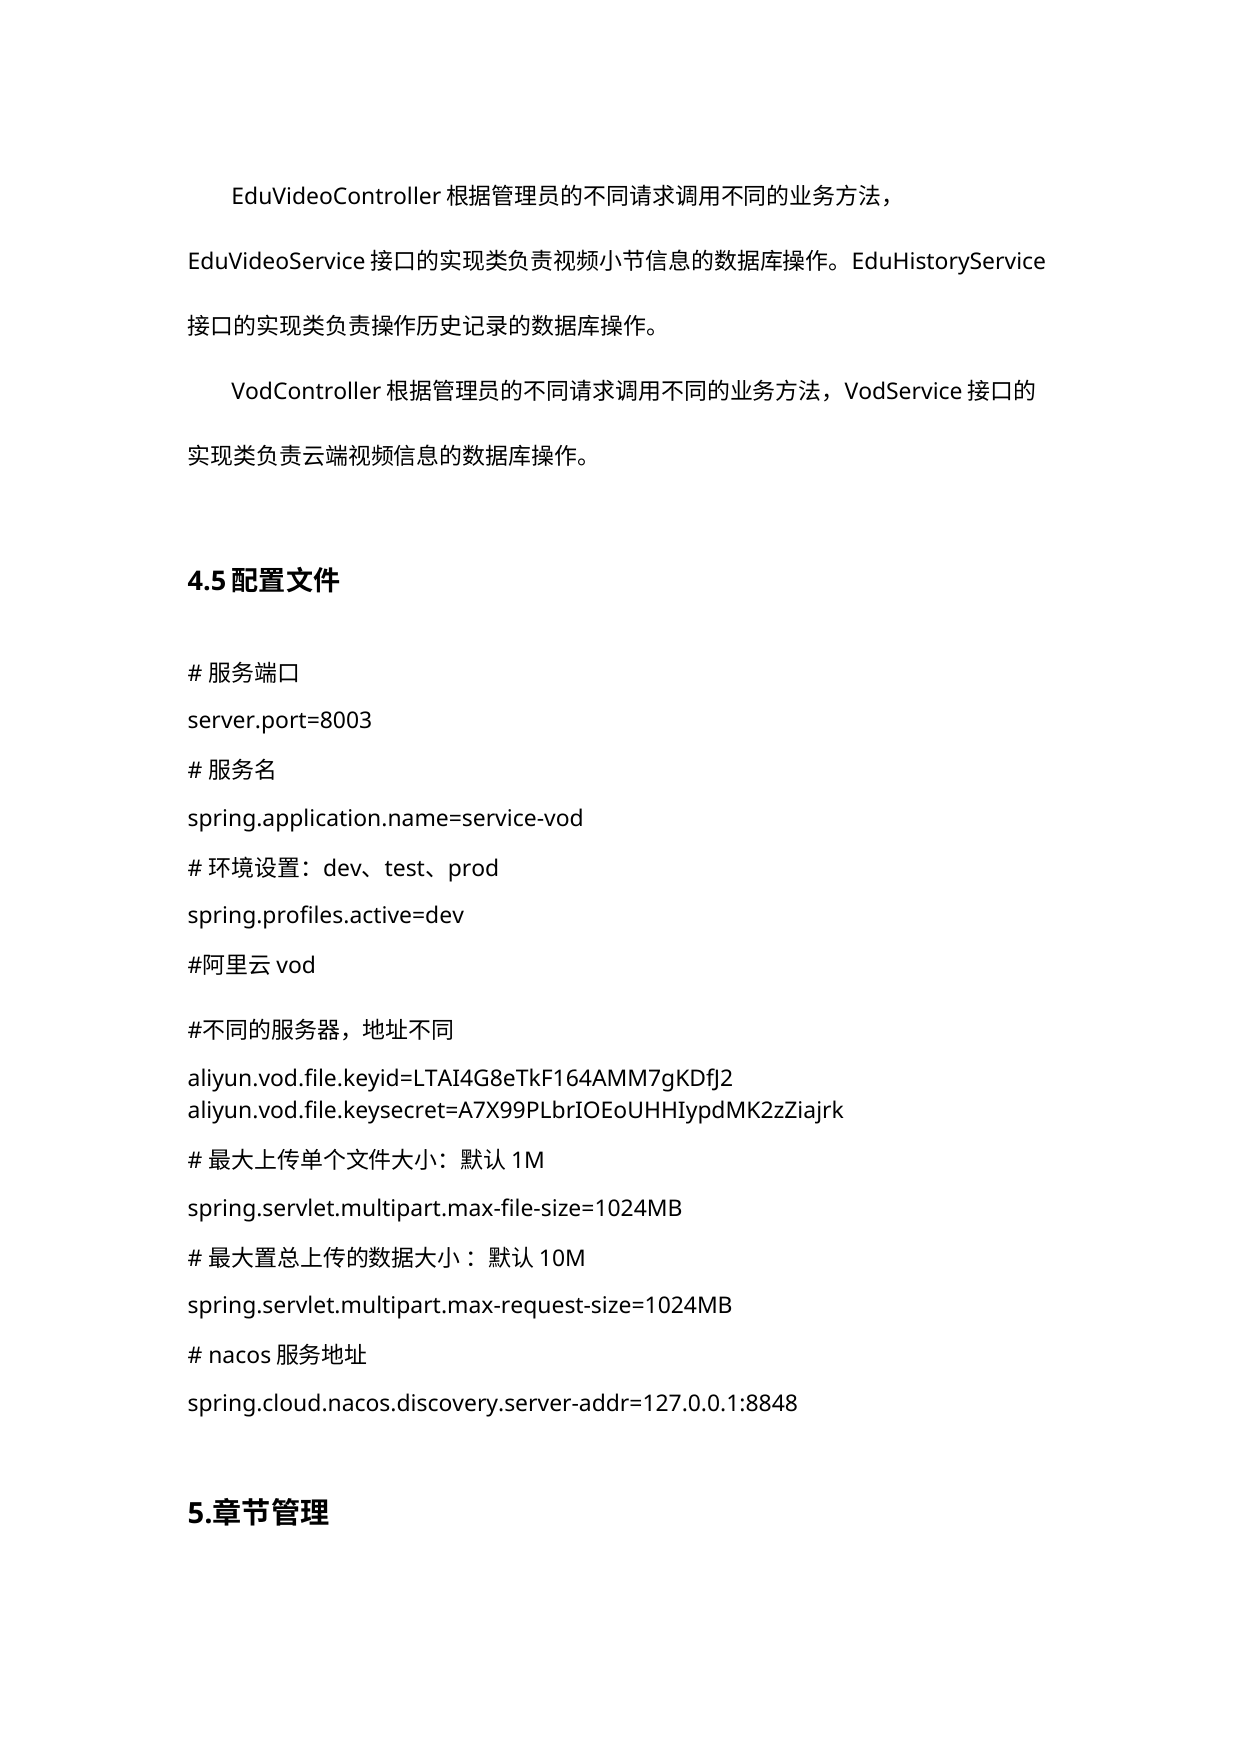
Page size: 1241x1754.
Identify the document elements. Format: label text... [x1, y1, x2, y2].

text # 最大上传单个文件大小：默认1M [187, 1126, 1053, 1191]
text spring.cloud.nacos.discovery.server-addr=127.0.0.1:8848 [187, 1386, 1053, 1419]
text 5.章节管理 [187, 1478, 1053, 1543]
text #不同的服务器，地址不同 [187, 996, 1053, 1061]
text VodController根据管理员的不同请求调用不同的业务方法，VodService接口的实现类负责云端视频信息的数据库操作。 [187, 357, 1053, 487]
text EduVideoController根据管理员的不同请求调用不同的业务方法，EduVideoService接口的实现类负责视频小节信息的数据库操作。EduHistoryService接口的实现类负责操作历史记录的数据库操作。 [187, 162, 1053, 357]
text aliyun.vod.file.keysecret=A7X99PLbrIOEoUHHIypdMK2zZiajrk [187, 1094, 1053, 1126]
text spring.servlet.multipart.max-request-size=1024MB [187, 1289, 1053, 1321]
text aliyun.vod.file.keyid=LTAI4G8eTkF164AMM7gKDfJ2 [187, 1061, 1053, 1094]
text # 最大置总上传的数据大小 ：默认10M [187, 1224, 1053, 1289]
text # nacos服务地址 [187, 1321, 1053, 1386]
text # 环境设置：dev、test、prod [187, 834, 1053, 899]
text # 服务端口 [187, 639, 1053, 704]
text spring.servlet.multipart.max-file-size=1024MB [187, 1191, 1053, 1224]
text server.port=8003 [187, 704, 1053, 736]
text 4.5配置文件 [187, 547, 1053, 612]
text # 服务名 [187, 736, 1053, 801]
text #阿里云 vod [187, 931, 1053, 996]
text spring.profiles.active=dev [187, 899, 1053, 931]
text spring.application.name=service-vod [187, 801, 1053, 834]
